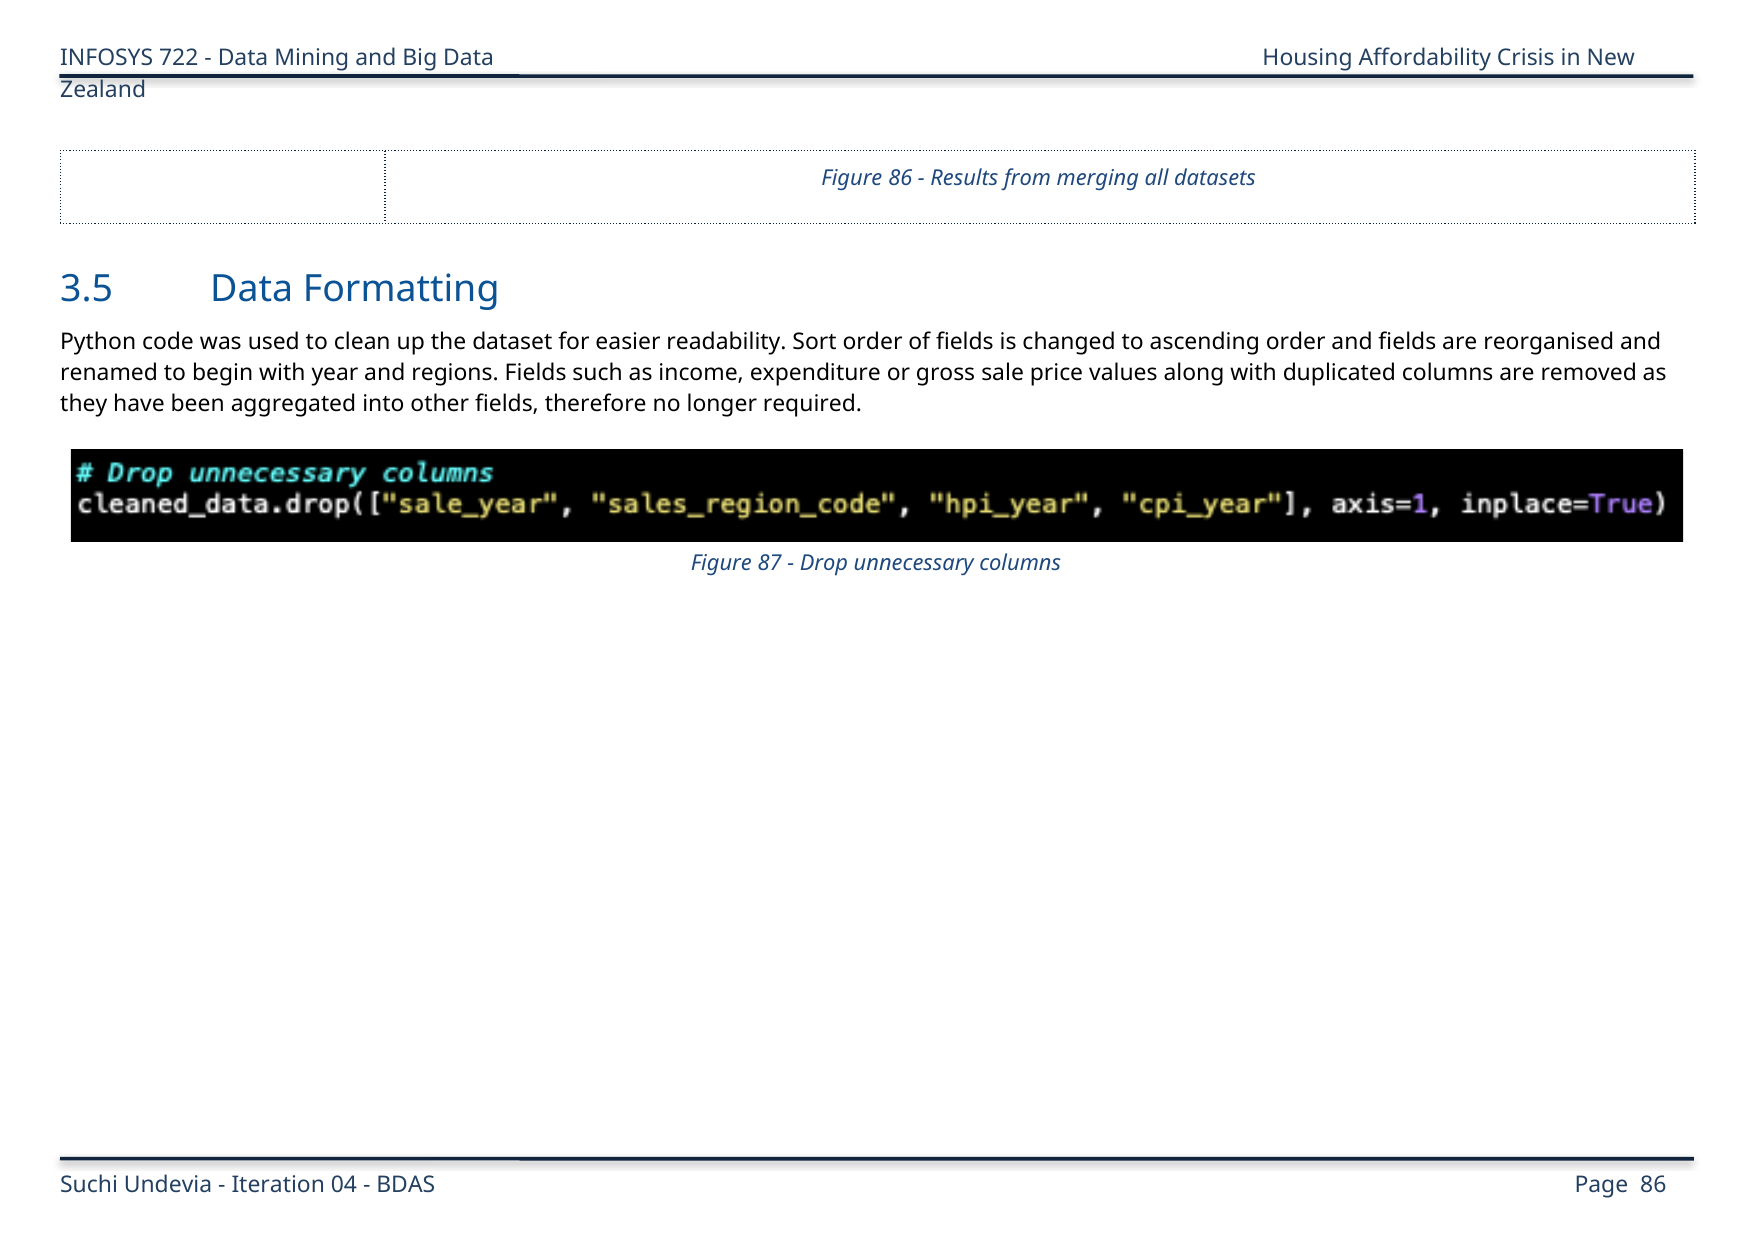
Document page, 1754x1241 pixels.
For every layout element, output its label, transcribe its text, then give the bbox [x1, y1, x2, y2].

subtitle 3.5 Data Formatting [60, 261, 1694, 312]
text Python code was used to clean up the dataset for easier readability. Sort order of fields is changed to ascending order and fields are reorganised and renamed to begin with year and regions. Fields such as income, expenditure or gross sale price values along with duplicated columns are removed as they have been aggregated into other fields, therefore no longer required. [60, 324, 1694, 418]
picture [70, 449, 1684, 542]
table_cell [385, 150, 1695, 222]
text Figure 87 - Drop unnecessary columns [60, 547, 1694, 577]
